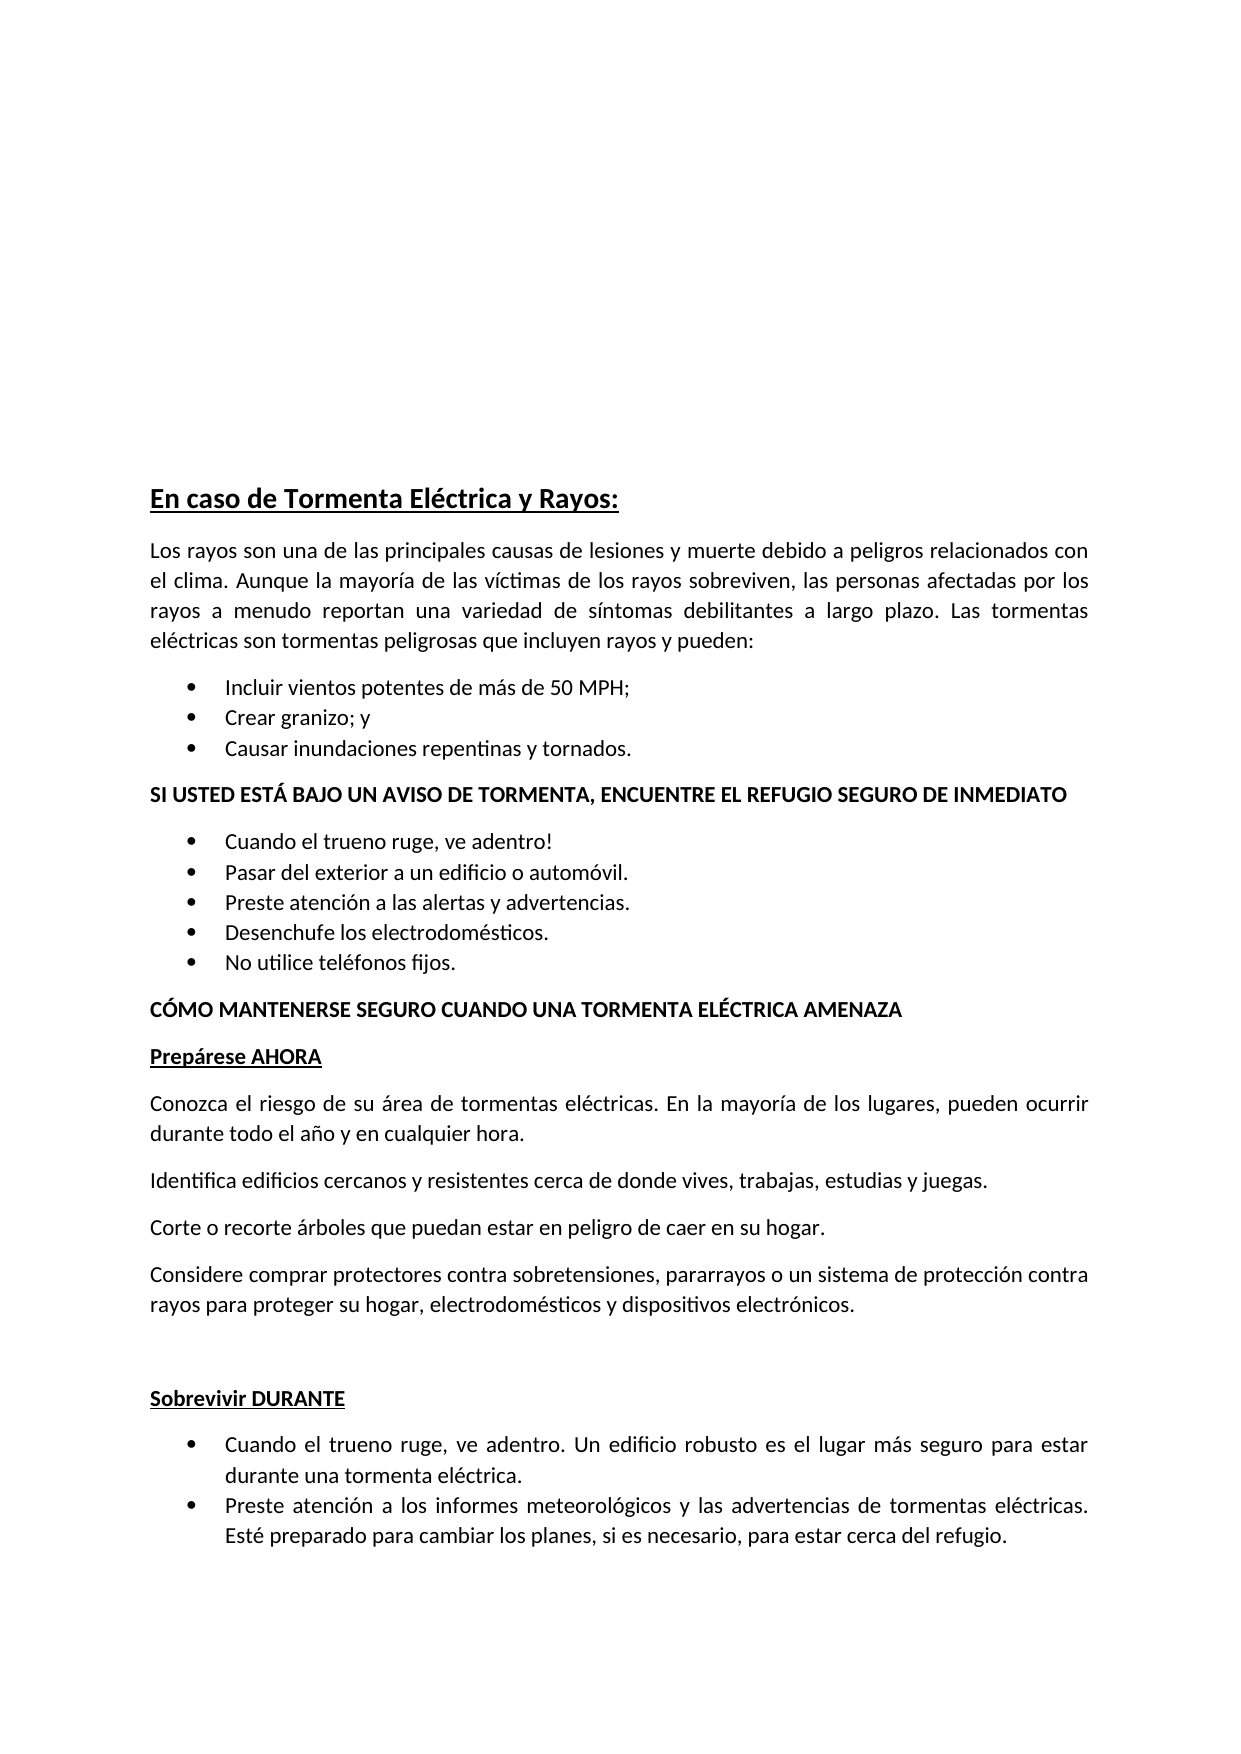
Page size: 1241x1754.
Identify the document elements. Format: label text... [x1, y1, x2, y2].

list Preste atención a los informes meteorológicos y las advertencias de tormentas eléctricas. Esté preparado para cambiar los planes, si es necesario, para estar cerca del refugio. [187, 1491, 1090, 1549]
list Crear granizo; y [187, 703, 1090, 731]
text Prepárese AHORA [150, 1042, 1090, 1070]
text Conozca el riesgo de su área de tormentas eléctricas. En la mayoría de los lugares, pueden ocurrir durante todo el año y en cualquier hora. [150, 1089, 1090, 1147]
text En caso de Tormenta Eléctrica y Rayos: [150, 481, 1090, 516]
text Identifica edificios cercanos y resistentes cerca de donde vives, trabajas, estudias y juegas. [150, 1166, 1090, 1194]
text Los rayos son una de las principales causas de lesiones y muerte debido a peligros relacionados con el clima. Aunque la mayoría de las víctimas de los rayos sobreviven, las personas afectadas por los rayos a menudo reportan una variedad de síntomas debilitantes a largo plazo. Las tormentas eléctricas son tormentas peligrosas que incluyen rayos y pueden: [150, 536, 1090, 654]
list Incluir vientos potentes de más de 50 MPH; [187, 673, 1090, 701]
text CÓMO MANTENERSE SEGURO CUANDO UNA TORMENTA ELÉCTRICA AMENAZA [150, 995, 1090, 1023]
list Desenchufe los electrodomésticos. [187, 918, 1090, 946]
list Cuando el trueno ruge, ve adentro! [187, 827, 1090, 855]
list No utilice teléfonos fijos. [187, 948, 1090, 976]
list Preste atención a las alertas y advertencias. [187, 888, 1090, 916]
text Corte o recorte árboles que puedan estar en peligro de caer en su hogar. [150, 1213, 1090, 1241]
list Causar inundaciones repentinas y tornados. [187, 734, 1090, 762]
list Cuando el trueno ruge, ve adentro. Un edificio robusto es el lugar más seguro para estar durante una tormenta eléctrica. [187, 1431, 1090, 1489]
list Pasar del exterior a un edificio o automóvil. [187, 858, 1090, 886]
text Sobrevivir DURANTE [150, 1384, 1090, 1412]
text SI USTED ESTÁ BAJO UN AVISO DE TORMENTA, ENCUENTRE EL REFUGIO SEGURO DE INMEDIATO [150, 781, 1090, 808]
text Considere comprar protectores contra sobretensiones, pararrayos o un sistema de protección contra rayos para proteger su hogar, electrodomésticos y dispositivos electrónicos. [150, 1260, 1090, 1318]
